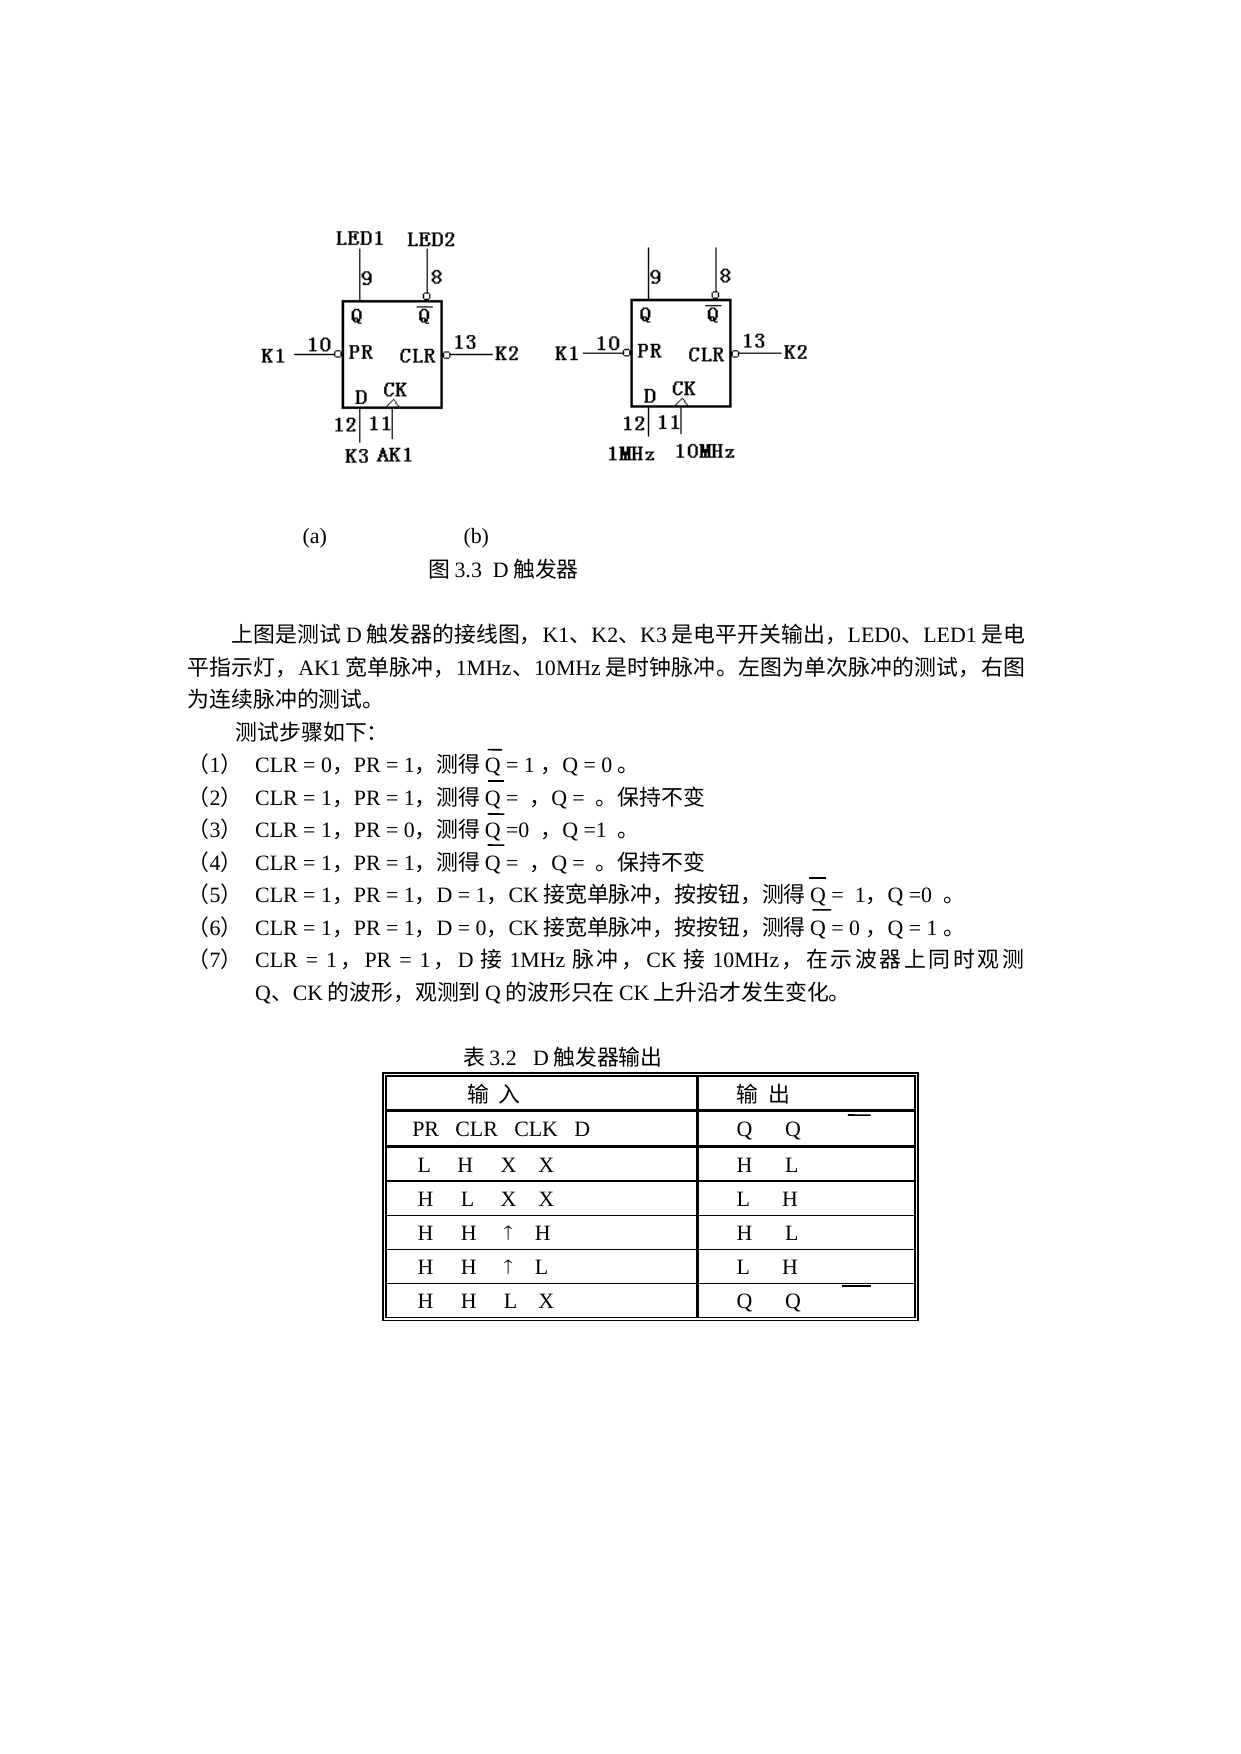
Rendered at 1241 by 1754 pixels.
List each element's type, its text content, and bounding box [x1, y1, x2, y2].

table_cell H H H [387, 1216, 696, 1248]
table_cell H L [699, 1148, 914, 1180]
list CLR = 1，PR = 1，测得Q = ，Q = 。保持不变 [187, 844, 1026, 877]
table_cell Q Q [699, 1112, 914, 1145]
table_cell H L X X [387, 1182, 696, 1214]
list CLR = 1，PR = 0，测得Q =0 ，Q =1 。 [187, 812, 1026, 844]
picture [228, 205, 853, 498]
list CLR = 1，PR = 1，D接1MHz脉冲，CK接10MHz，在示波器上同时观测Q、CK的波形，观测到Q的波形只在CK上升沿才发生变化。 [187, 942, 1026, 1007]
text 表3.2 D触发器输出 [255, 1039, 1026, 1072]
table_cell H H L [387, 1250, 696, 1283]
table_header 输 入 [387, 1077, 696, 1109]
table_cell PR CLR CLK D [387, 1112, 696, 1145]
table_cell L H X X [387, 1148, 696, 1180]
list CLR = 0，PR = 1，测得Q = 1 ，Q = 0 。 [187, 747, 1026, 779]
text 图3.3 D触发器 [187, 552, 1053, 584]
text 上图是测试D触发器的接线图，K1、K2、K3是电平开关输出，LED0、LED1是电平指示灯，AK1宽单脉冲，1MHz、10MHz是时钟脉冲。左图为单次脉冲的测试，右图为连续脉冲的测试。 [187, 617, 1026, 714]
table_cell L H [699, 1250, 914, 1283]
table_header 输 出 [699, 1077, 914, 1109]
text 测试步骤如下： [185, 714, 1026, 747]
table_cell H H L X [387, 1284, 696, 1317]
list CLR = 1，PR = 1，D = 0，CK接宽单脉冲，按按钮，测得Q = 0 ，Q = 1 。 [187, 909, 1026, 942]
table_cell Q Q [699, 1284, 914, 1317]
list CLR = 1，PR = 1，D = 1，CK接宽单脉冲，按按钮，测得Q = 1，Q =0 。 [187, 877, 1026, 909]
list CLR = 1，PR = 1，测得Q = ，Q = 。保持不变 [187, 779, 1026, 812]
table_cell L H [699, 1182, 914, 1214]
table_cell H L [699, 1216, 914, 1248]
